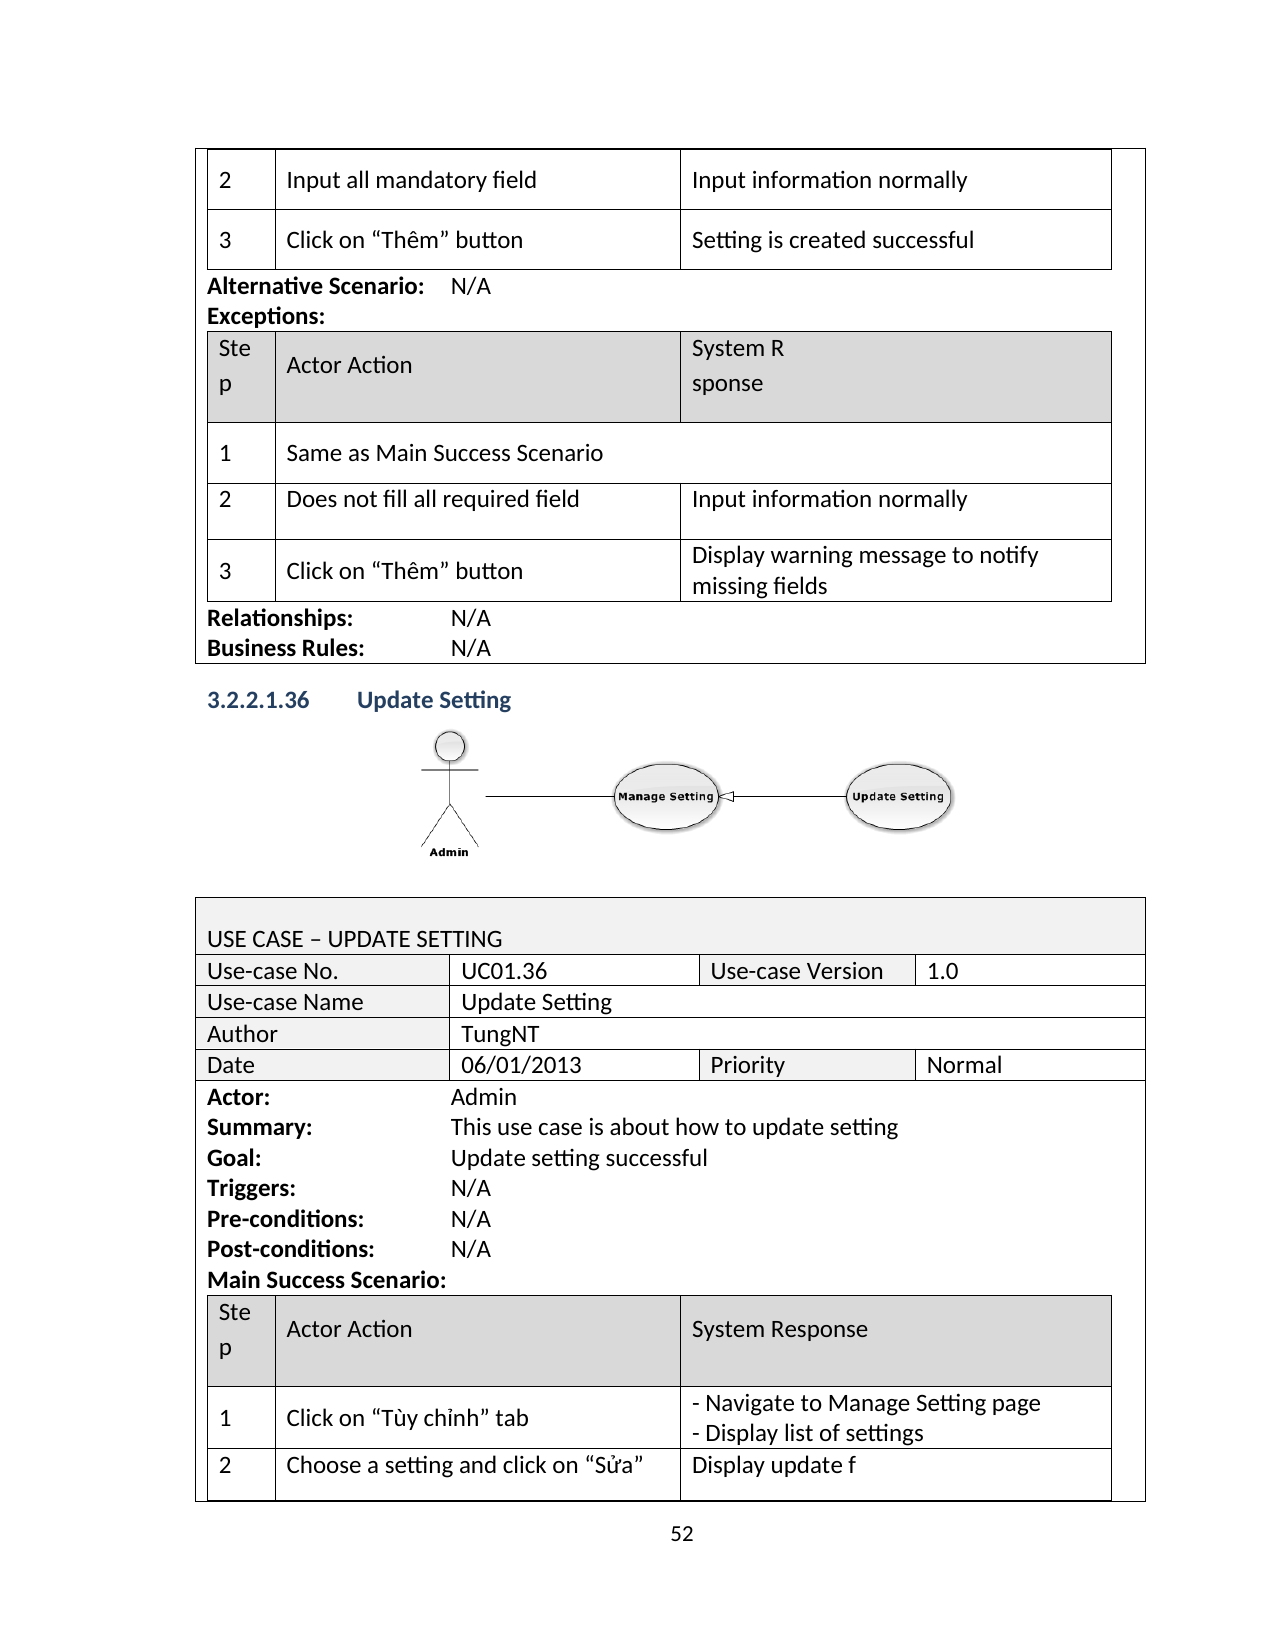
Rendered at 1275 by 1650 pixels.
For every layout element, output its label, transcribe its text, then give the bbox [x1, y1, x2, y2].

table_cell Update Setting [450, 986, 1145, 1017]
table_cell Use-case Version [700, 955, 915, 985]
table_cell Author [196, 1018, 449, 1048]
picture [401, 719, 963, 873]
table_cell UC01.36 [450, 955, 699, 985]
table_cell 06/01/2013 [450, 1050, 699, 1080]
table_cell Priority [700, 1050, 915, 1080]
table_cell TungNT [450, 1018, 1145, 1048]
subtitle 3.2.2.1.36 Update Setting [207, 685, 1157, 715]
table_cell Normal [916, 1050, 1145, 1080]
table_cell 1.0 [916, 955, 1145, 985]
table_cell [196, 1081, 1145, 1501]
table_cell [196, 149, 1145, 663]
table_cell Date [196, 1050, 449, 1080]
table_header USE CASE – UPDATE SETTING [196, 898, 1145, 954]
table_cell Use-case Name [196, 986, 449, 1017]
table_cell Use-case No. [196, 955, 449, 985]
